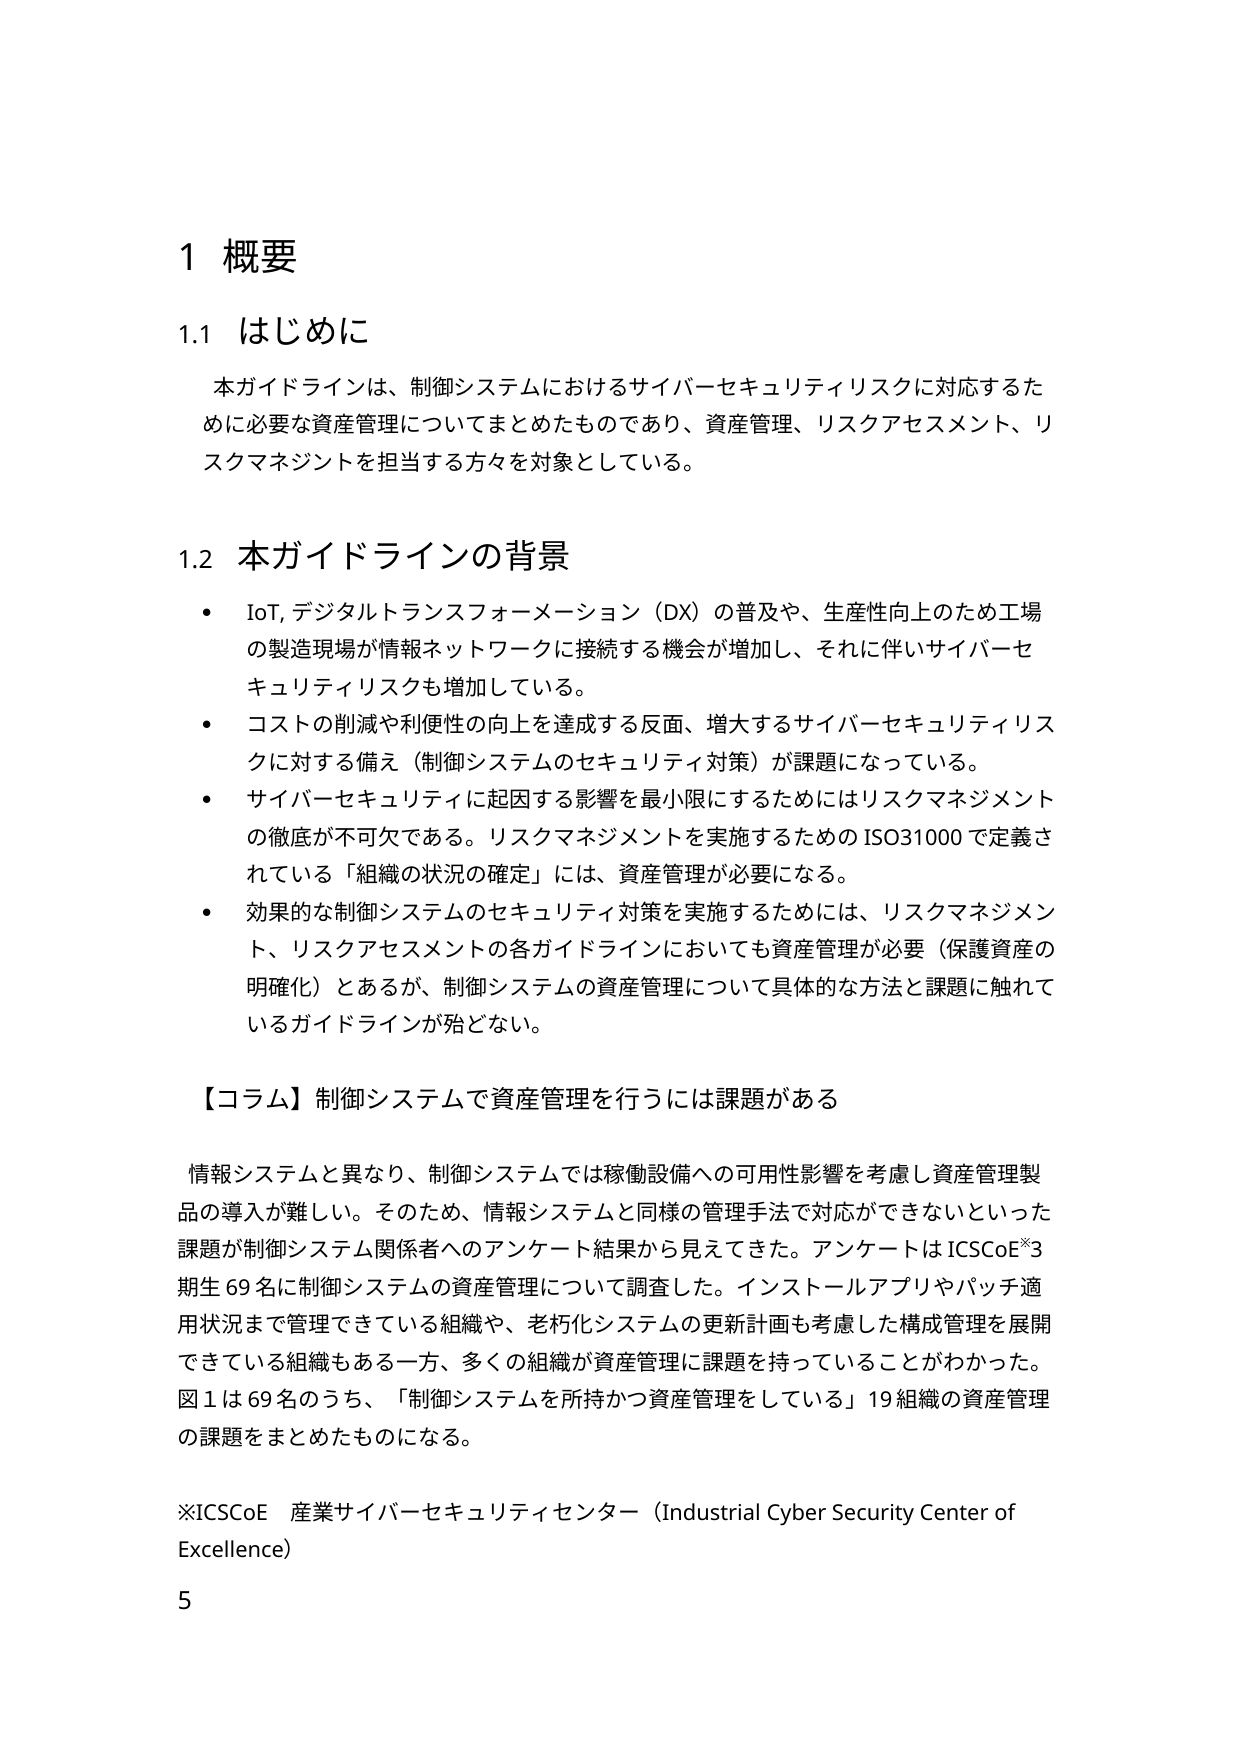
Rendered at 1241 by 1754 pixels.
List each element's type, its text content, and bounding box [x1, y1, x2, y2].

text ※ICSCoE 産業サイバーセキュリティセンター（Industrial Cyber Security Center of Excellence） [177, 1492, 1063, 1567]
text 本ガイドラインは、制御システムにおけるサイバーセキュリティリスクに対応するために必要な資産管理についてまとめたものであり、資産管理、リスクアセスメント、リスクマネジントを担当する方々を対象としている。 [202, 367, 1063, 479]
text 情報システムと異なり、制御システムでは稼働設備への可用性影響を考慮し資産管理製品の導入が難しい。そのため、情報システムと同様の管理手法で対応ができないといった課題が制御システム関係者へのアンケート結果から見えてきた。アンケートはICSCoE※3期生69名に制御システムの資産管理について調査した。インストールアプリやパッチ適用状況まで管理できている組織や、老朽化システムの更新計画も考慮した構成管理を展開できている組織もある一方、多くの組織が資産管理に課題を持っていることがわかった。 [177, 1154, 1063, 1379]
subtitle 概要 [177, 217, 1063, 292]
list IoT, デジタルトランスフォーメーション（DX）の普及や、生産性向上のため工場の製造現場が情報ネットワークに接続する機会が増加し、それに伴いサイバーセキュリティリスクも増加している。 [203, 592, 1063, 704]
text 【コラム】制御システムで資産管理を行うには課題がある [177, 1079, 1063, 1117]
subtitle 本ガイドラインの背景 [177, 517, 1063, 592]
list サイバーセキュリティに起因する影響を最小限にするためにはリスクマネジメントの徹底が不可欠である。リスクマネジメントを実施するためのISO31000で定義されている「組織の状況の確定」には、資産管理が必要になる。 [203, 779, 1063, 892]
list コストの削減や利便性の向上を達成する反面、増大するサイバーセキュリティリスクに対する備え（制御システムのセキュリティ対策）が課題になっている。 [203, 704, 1063, 779]
list 効果的な制御システムのセキュリティ対策を実施するためには、リスクマネジメント、リスクアセスメントの各ガイドラインにおいても資産管理が必要（保護資産の明確化）とあるが、制御システムの資産管理について具体的な方法と課題に触れているガイドラインが殆どない。 [203, 892, 1063, 1042]
text 図１は69名のうち、「制御システムを所持かつ資産管理をしている」19組織の資産管理の課題をまとめたものになる。 [177, 1379, 1063, 1454]
subtitle はじめに [177, 292, 1063, 367]
